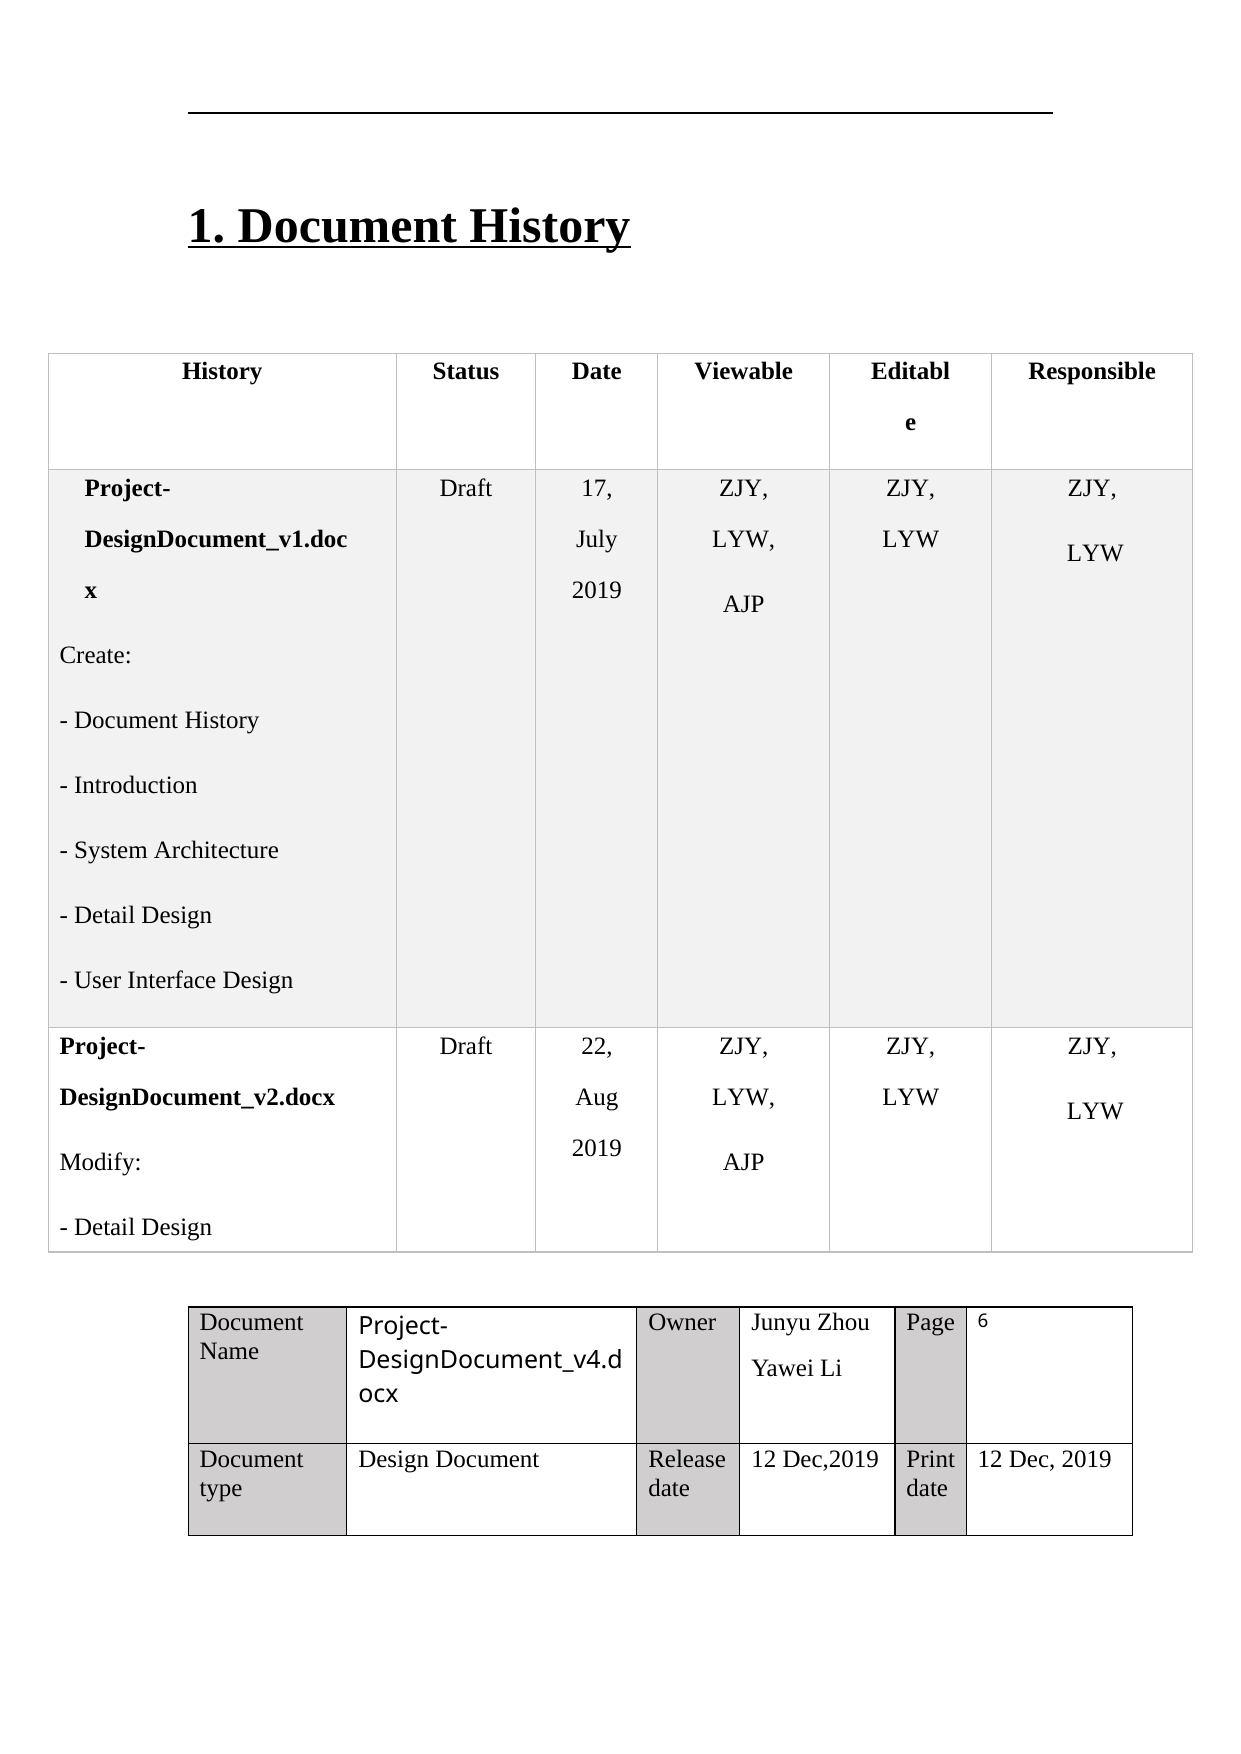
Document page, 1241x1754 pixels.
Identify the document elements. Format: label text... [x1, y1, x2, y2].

table_cell Draft [397, 1028, 535, 1251]
table_cell Draft [397, 470, 535, 1027]
table_cell ZJY, LYW [830, 1028, 991, 1251]
table_cell Project-DesignDocument_v1.docx Create: - Document History - Introduction - System Architecture - Detail Design - User Interface Design [49, 470, 396, 1027]
table_header History [49, 354, 396, 469]
table_cell ZJY, LYW [992, 470, 1192, 1027]
table_header Editable [830, 354, 991, 469]
table_cell 22, Aug 2019 [536, 1028, 657, 1251]
table_cell ZJY, LYW [830, 470, 991, 1027]
table_header Viewable [658, 354, 829, 469]
table_header Status [397, 354, 535, 469]
table_cell ZJY, LYW, AJP [658, 470, 829, 1027]
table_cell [49, 1028, 396, 1251]
table_cell 17, July 2019 [536, 470, 657, 1027]
table_header Responsible [992, 354, 1192, 469]
subtitle 1. Document History [187, 191, 1053, 259]
table_header Date [536, 354, 657, 469]
table_cell ZJY, LYW [992, 1028, 1192, 1251]
table_cell ZJY, LYW, AJP [658, 1028, 829, 1251]
